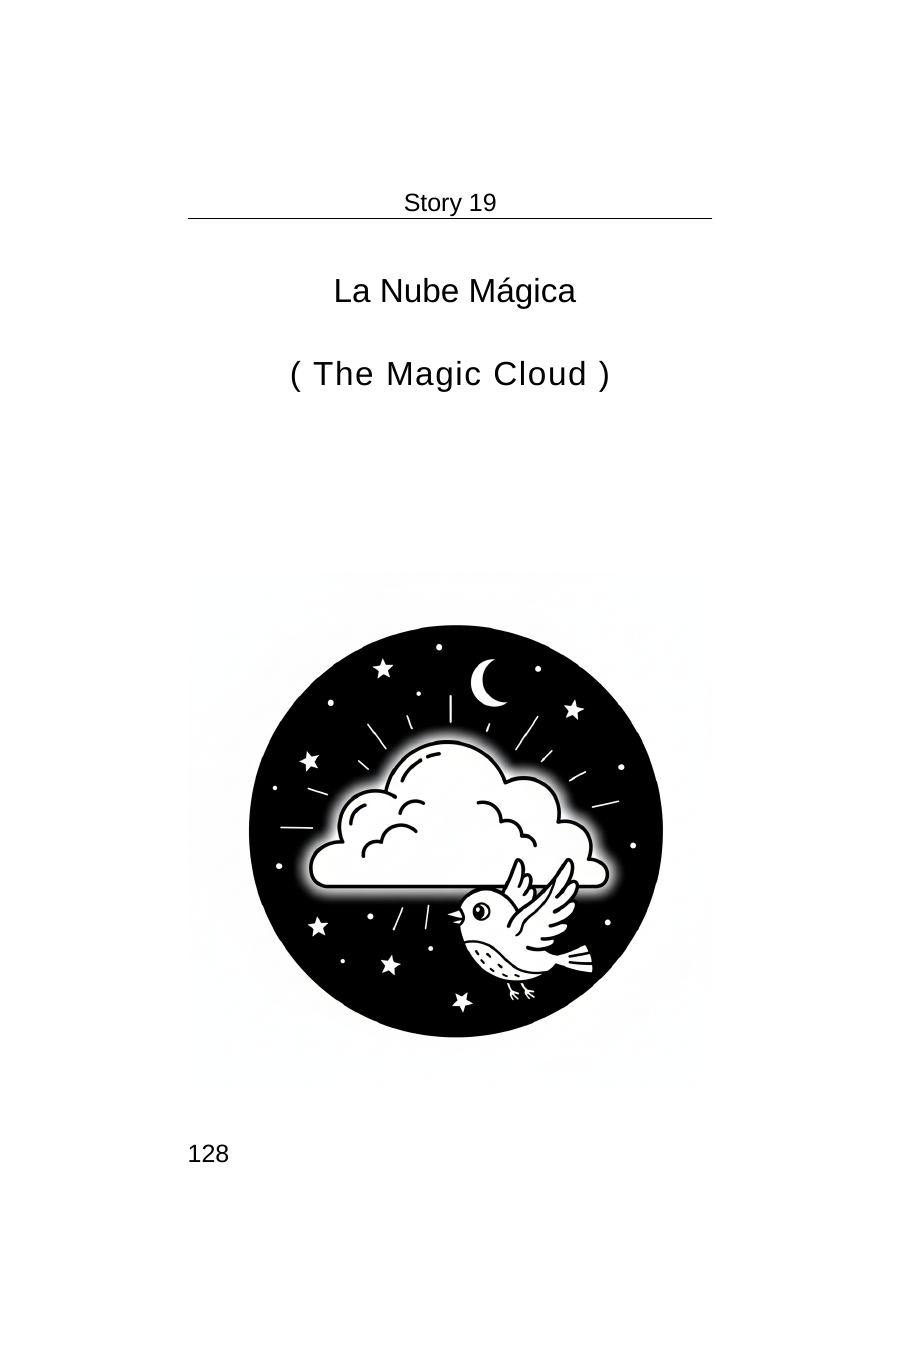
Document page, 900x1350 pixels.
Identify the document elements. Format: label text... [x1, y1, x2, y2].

subtitle ( The Magic Cloud ) [187, 354, 712, 392]
picture [187, 572, 713, 1098]
subtitle Story 19 [187, 187, 712, 219]
subtitle La Nube Mágica [187, 271, 712, 310]
